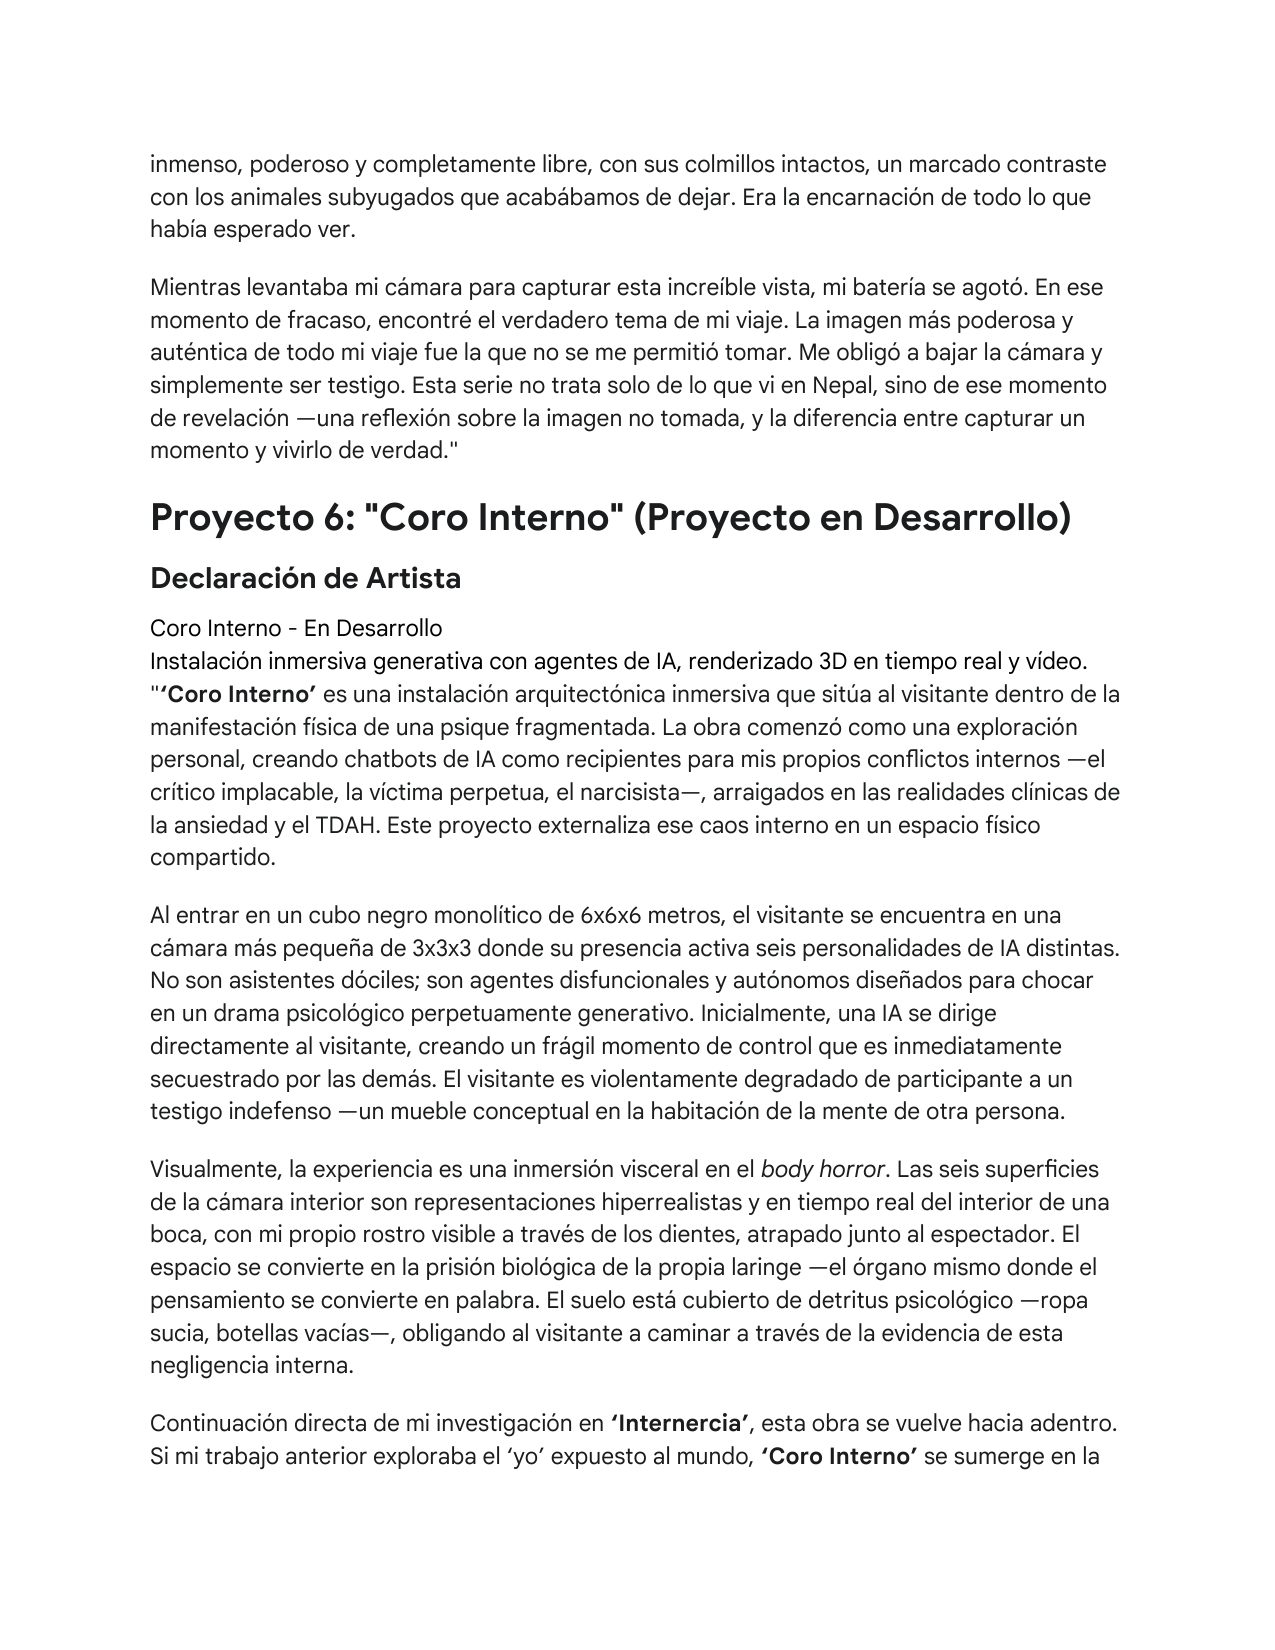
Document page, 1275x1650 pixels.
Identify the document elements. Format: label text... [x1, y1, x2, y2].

text Visualmente, la experiencia es una inmersión visceral en el body horror. Las seis superficies de la cámara interior son representaciones hiperrealistas y en tiempo real del interior de una boca, con mi propio rostro visible a través de los dientes, atrapado junto al espectador. El espacio se convierte en la prisión biológica de la propia laringe —el órgano mismo donde el pensamiento se convierte en palabra. El suelo está cubierto de detritus psicológico —ropa sucia, botellas vacías—, obligando al visitante a caminar a través de la evidencia de esta negligencia interna. [150, 1155, 1125, 1380]
text Coro Interno - En Desarrollo [150, 614, 1125, 643]
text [150, 1409, 1125, 1471]
subtitle Declaración de Artista [150, 560, 1125, 597]
subtitle Proyecto 6: "Coro Interno" (Proyecto en Desarrollo) [150, 494, 1125, 541]
text Instalación inmersiva generativa con agentes de IA, renderizado 3D en tiempo real y vídeo. [150, 647, 1125, 676]
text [150, 150, 1125, 244]
text "‘Coro Interno’ es una instalación arquitectónica inmersiva que sitúa al visitante dentro de la manifestación física de una psique fragmentada. La obra comenzó como una exploración personal, creando chatbots de IA como recipientes para mis propios conflictos internos —el crítico implacable, la víctima perpetua, el narcisista—, arraigados en las realidades clínicas de la ansiedad y el TDAH. Este proyecto externaliza ese caos interno en un espacio físico compartido. [150, 680, 1125, 872]
text Mientras levantaba mi cámara para capturar esta increíble vista, mi batería se agotó. En ese momento de fracaso, encontré el verdadero tema de mi viaje. La imagen más poderosa y auténtica de todo mi viaje fue la que no se me permitió tomar. Me obligó a bajar la cámara y simplemente ser testigo. Esta serie no trata solo de lo que vi en Nepal, sino de ese momento de revelación —una reflexión sobre la imagen no tomada, y la diferencia entre capturar un momento y vivirlo de verdad." [150, 273, 1125, 465]
text Al entrar en un cubo negro monolítico de 6x6x6 metros, el visitante se encuentra en una cámara más pequeña de 3x3x3 donde su presencia activa seis personalidades de IA distintas. No son asistentes dóciles; son agentes disfuncionales y autónomos diseñados para chocar en un drama psicológico perpetuamente generativo. Inicialmente, una IA se dirige directamente al visitante, creando un frágil momento de control que es inmediatamente secuestrado por las demás. El visitante es violentamente degradado de participante a un testigo indefenso —un mueble conceptual en la habitación de la mente de otra persona. [150, 901, 1125, 1126]
